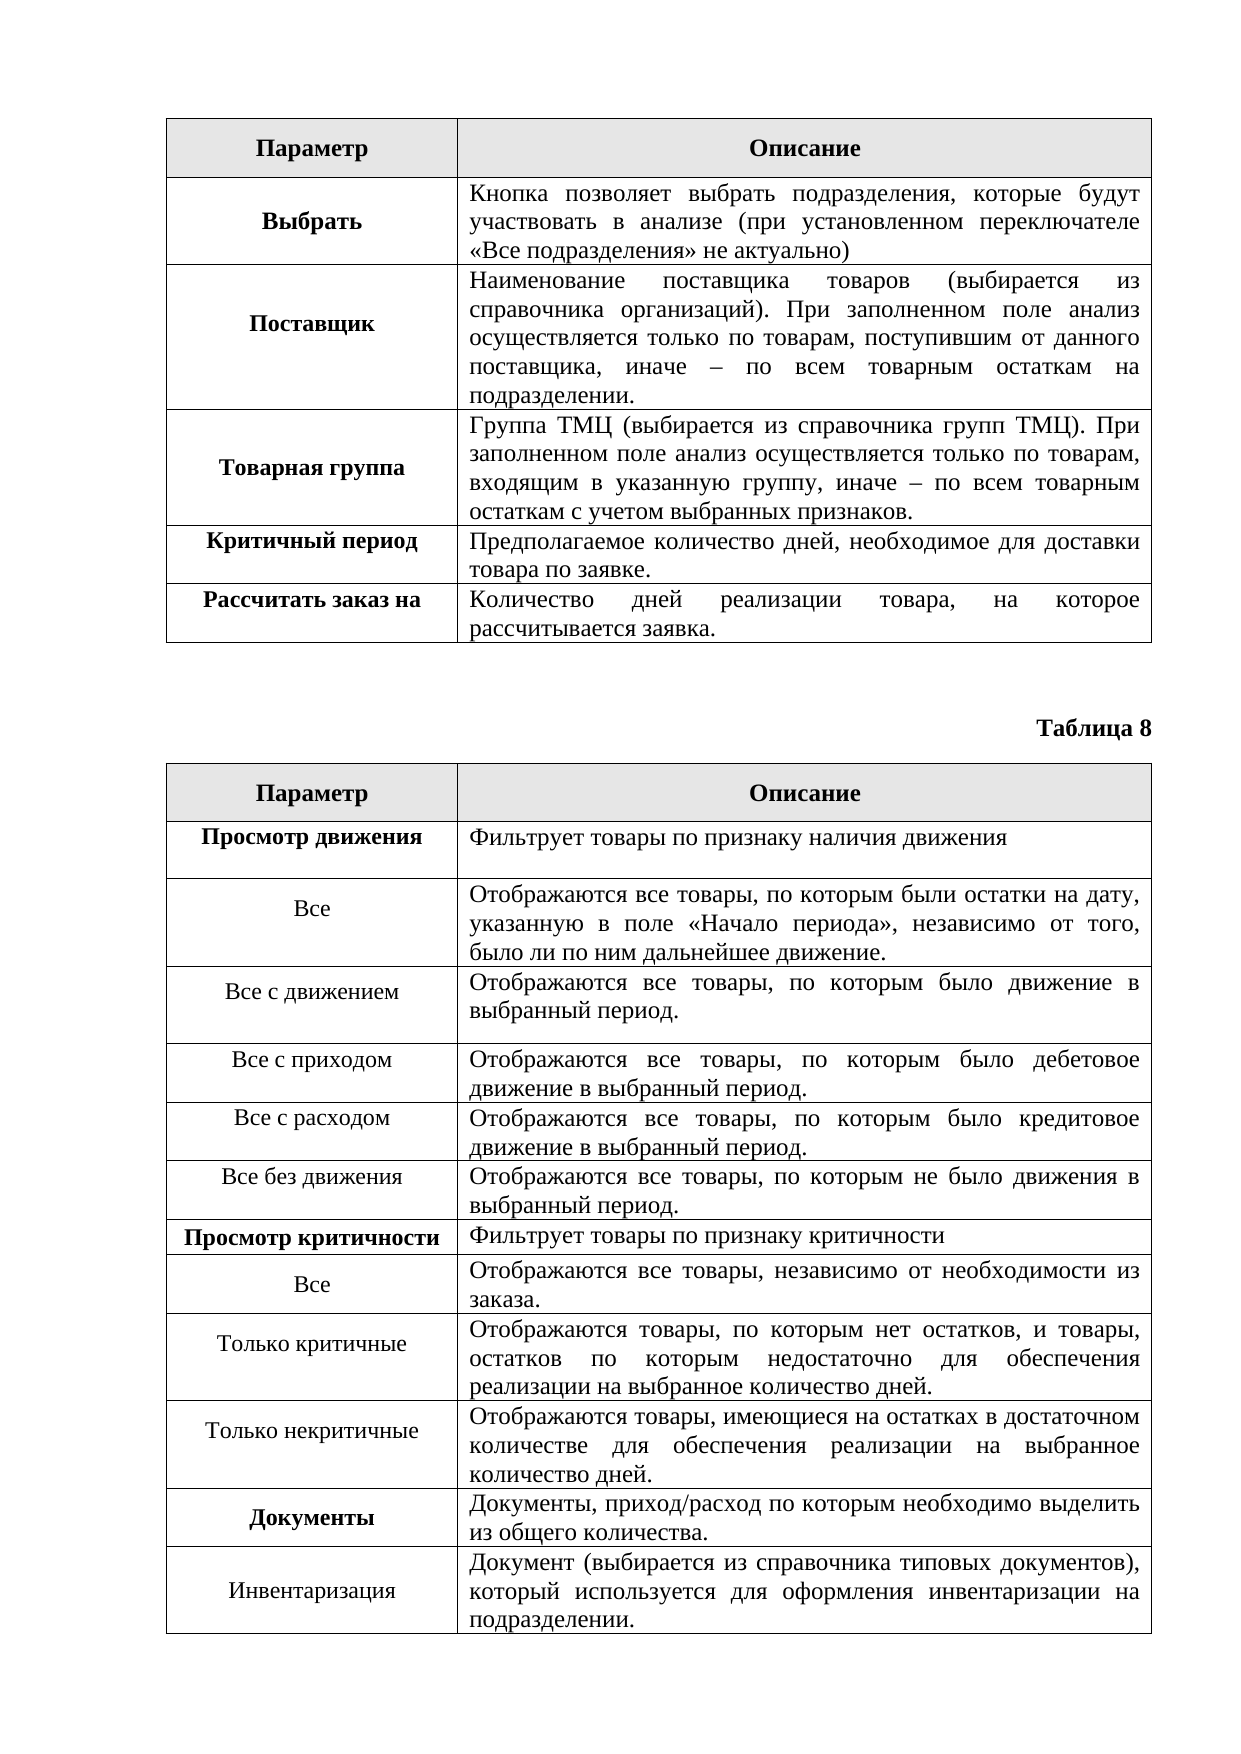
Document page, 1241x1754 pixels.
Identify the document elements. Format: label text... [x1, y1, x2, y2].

table_cell Рассчитать заказ на [167, 584, 457, 642]
table_cell Все [167, 879, 457, 966]
table_cell Группа ТМЦ (выбирается из справочника групп ТМЦ). При заполненном поле анализ осуществляется только по товарам, входящим в указанную группу, иначе – по всем товарным остаткам с учетом выбранных признаков. [458, 410, 1151, 525]
table_cell Поставщик [167, 265, 457, 409]
table_cell Отображаются товары, имеющиеся на остатках в достаточном количестве для обеспечения реализации на выбранное количество дней. [458, 1401, 1151, 1487]
table_cell Товарная группа [167, 410, 457, 525]
table_cell Предполагаемое количество дней, необходимое для доставки товара по заявке. [458, 526, 1151, 583]
table_header Параметр [167, 764, 457, 821]
table_cell Просмотр критичности [167, 1220, 457, 1254]
table_cell Инвентаризация [167, 1547, 457, 1633]
table_cell Фильтрует товары по признаку критичности [458, 1220, 1151, 1254]
table_cell Документы [167, 1489, 457, 1546]
table_cell Только некритичные [167, 1401, 457, 1487]
table_cell Все с расходом [167, 1103, 457, 1160]
table_cell Отображаются все товары, независимо от необходимости из заказа. [458, 1255, 1151, 1313]
text Таблица 8 [177, 713, 1152, 742]
table_cell Отображаются все товары, по которым не было движения в выбранный период. [458, 1161, 1151, 1219]
table_cell Все с движением [167, 967, 457, 1043]
table_cell Фильтрует товары по признаку наличия движения [458, 822, 1151, 878]
table_cell Отображаются все товары, по которым были остатки на дату, указанную в поле «Начало периода», независимо от того, было ли по ним дальнейшее движение. [458, 879, 1151, 966]
table_cell Все без движения [167, 1161, 457, 1219]
table_header Параметр [167, 119, 457, 177]
table_cell Все [167, 1255, 457, 1313]
table_cell Документ (выбирается из справочника типовых документов), который используется для оформления инвентаризации на подразделении. [458, 1547, 1151, 1633]
table_cell Отображаются все товары, по которым было дебетовое движение в выбранный период. [458, 1044, 1151, 1102]
table_cell Просмотр движения [167, 822, 457, 878]
table_header Описание [458, 764, 1151, 821]
table_cell Отображаются все товары, по которым было кредитовое движение в выбранный период. [458, 1103, 1151, 1160]
table_cell Критичный период [167, 526, 457, 583]
table_cell Документы, приход/расход по которым необходимо выделить из общего количества. [458, 1489, 1151, 1546]
table_cell Все с приходом [167, 1044, 457, 1102]
table_cell Отображаются все товары, по которым было движение в выбранный период. [458, 967, 1151, 1043]
table_cell Кнопка позволяет выбрать подразделения, которые будут участвовать в анализе (при установленном переключателе «Все подразделения» не актуально) [458, 178, 1151, 264]
table_cell Отображаются товары, по которым нет остатков, и товары, остатков по которым недостаточно для обеспечения реализации на выбранное количество дней. [458, 1314, 1151, 1400]
table_cell Выбрать [167, 178, 457, 264]
table_cell Только критичные [167, 1314, 457, 1400]
table_cell Количество дней реализации товара, на которое рассчитывается заявка. [458, 584, 1151, 642]
table_cell Наименование поставщика товаров (выбирается из справочника организаций). При заполненном поле анализ осуществляется только по товарам, поступившим от данного поставщика, иначе – по всем товарным остаткам на подразделении. [458, 265, 1151, 409]
table_header Описание [458, 119, 1151, 177]
